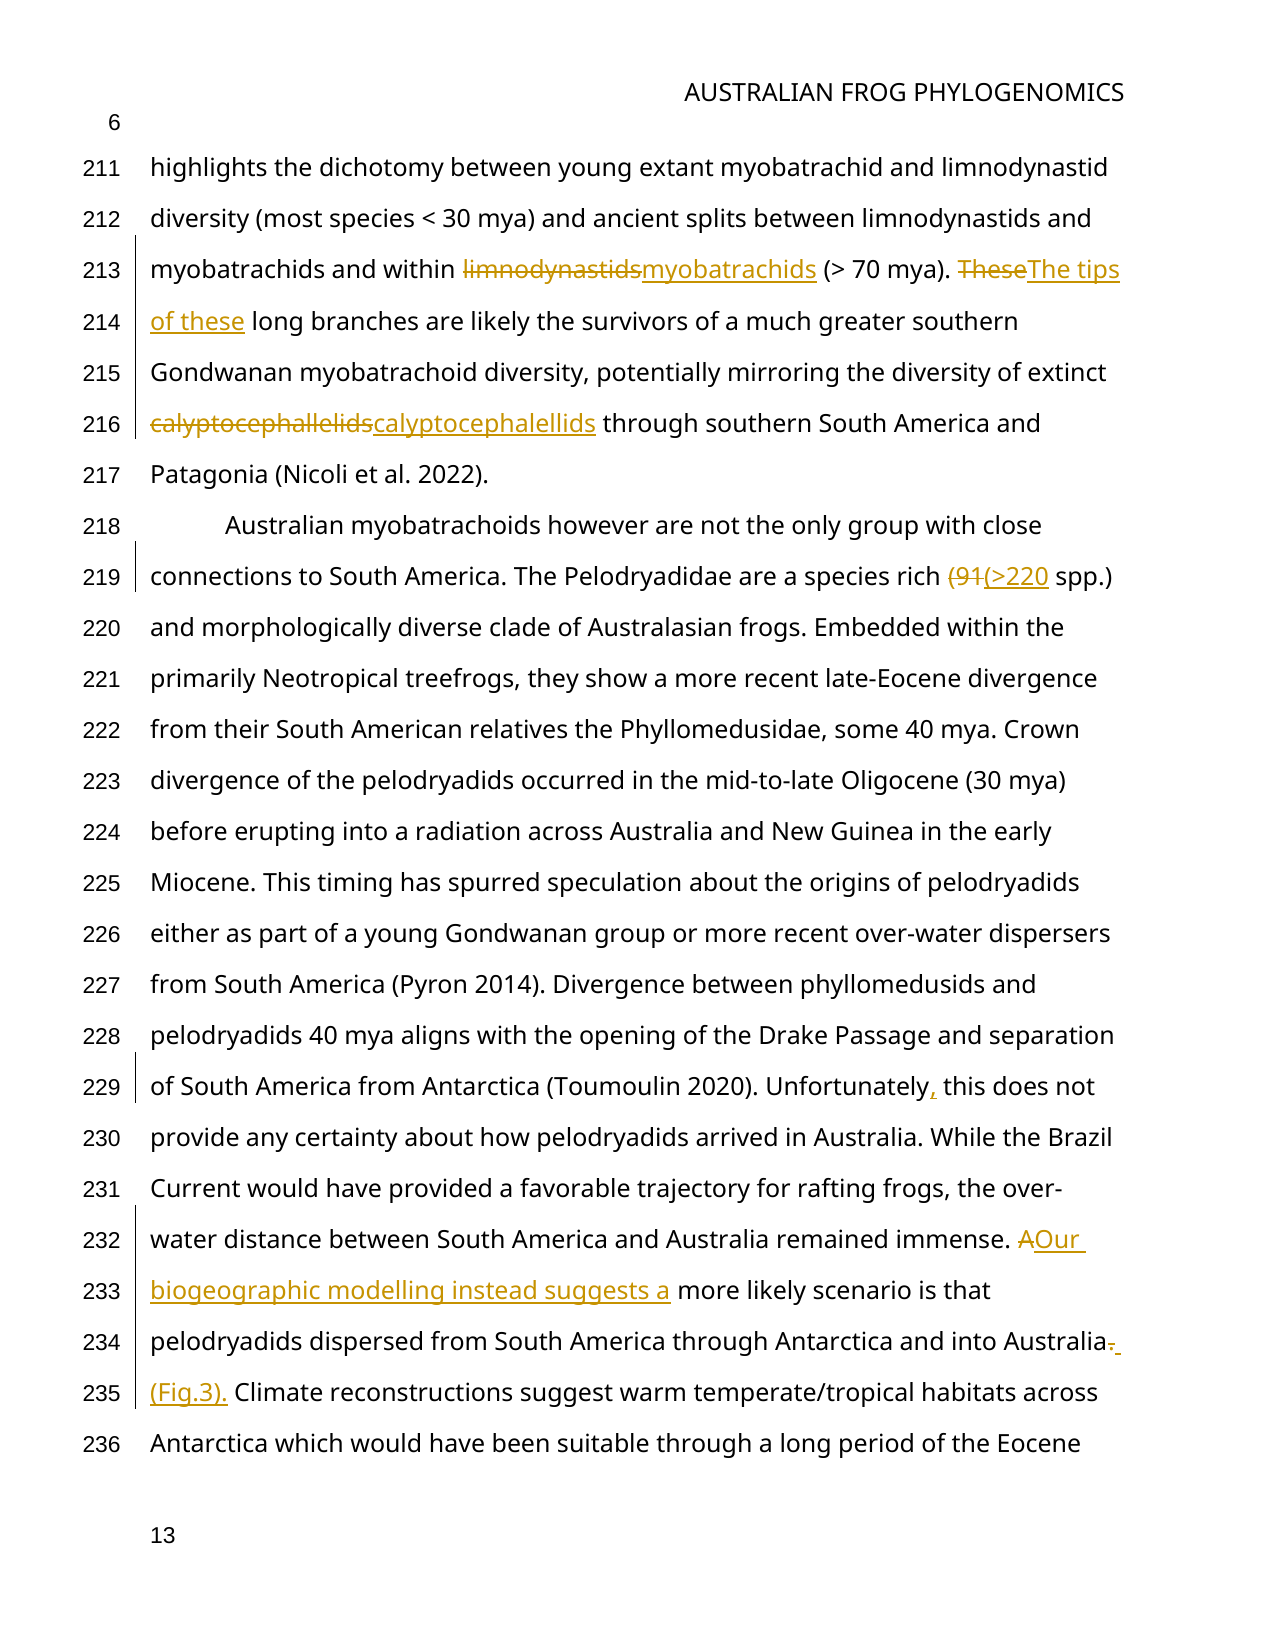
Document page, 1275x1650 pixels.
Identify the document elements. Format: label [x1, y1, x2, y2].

text [150, 507, 1125, 1460]
text [150, 150, 1125, 490]
